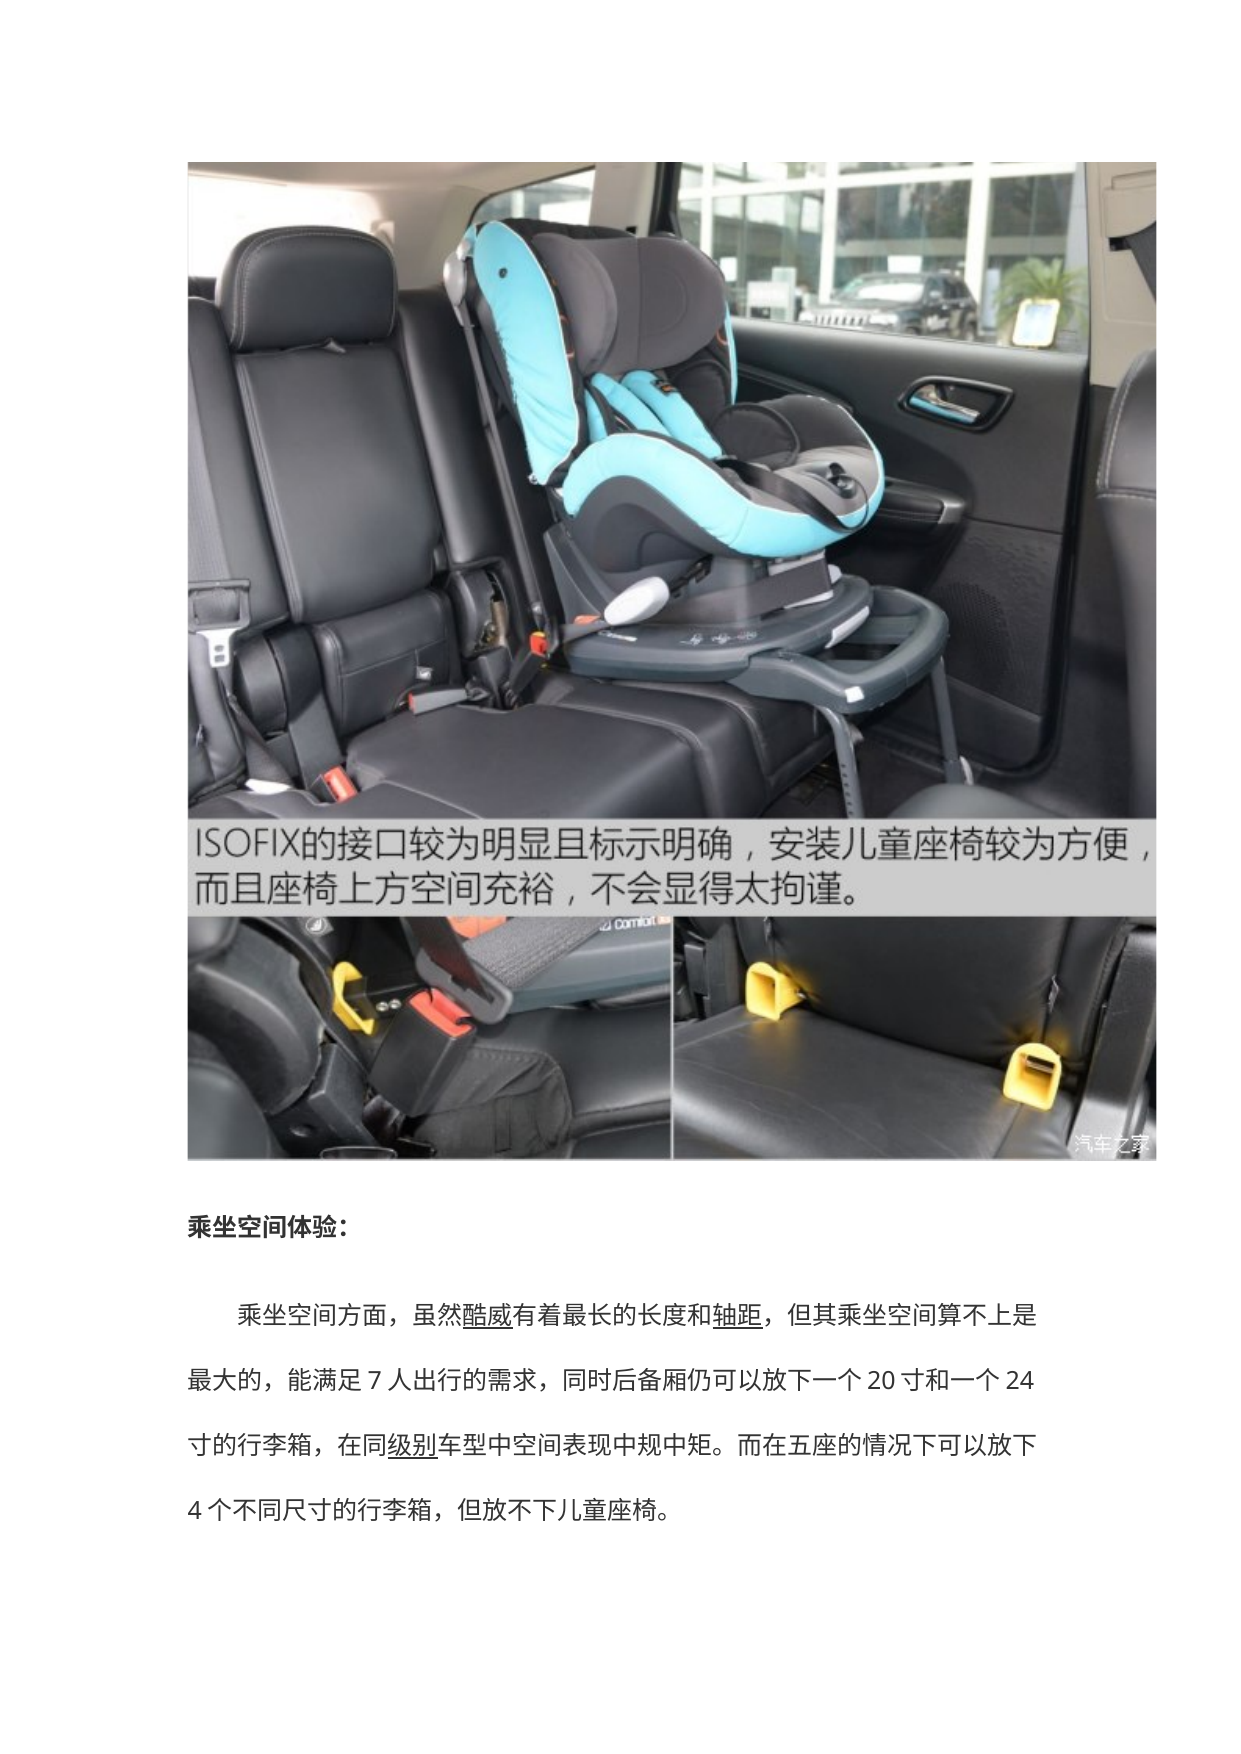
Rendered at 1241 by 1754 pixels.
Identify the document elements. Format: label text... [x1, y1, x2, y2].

text 乘坐空间方面，虽然酷威有着最长的长度和轴距，但其乘坐空间算不上是最大的，能满足7人出行的需求，同时后备厢仍可以放下一个20寸和一个24寸的行李箱，在同级别车型中空间表现中规中矩。而在五座的情况下可以放下4个不同尺寸的行李箱，但放不下儿童座椅。 [187, 1281, 1053, 1541]
text 乘坐空间体验： [187, 1193, 1053, 1258]
picture [187, 162, 1157, 1161]
